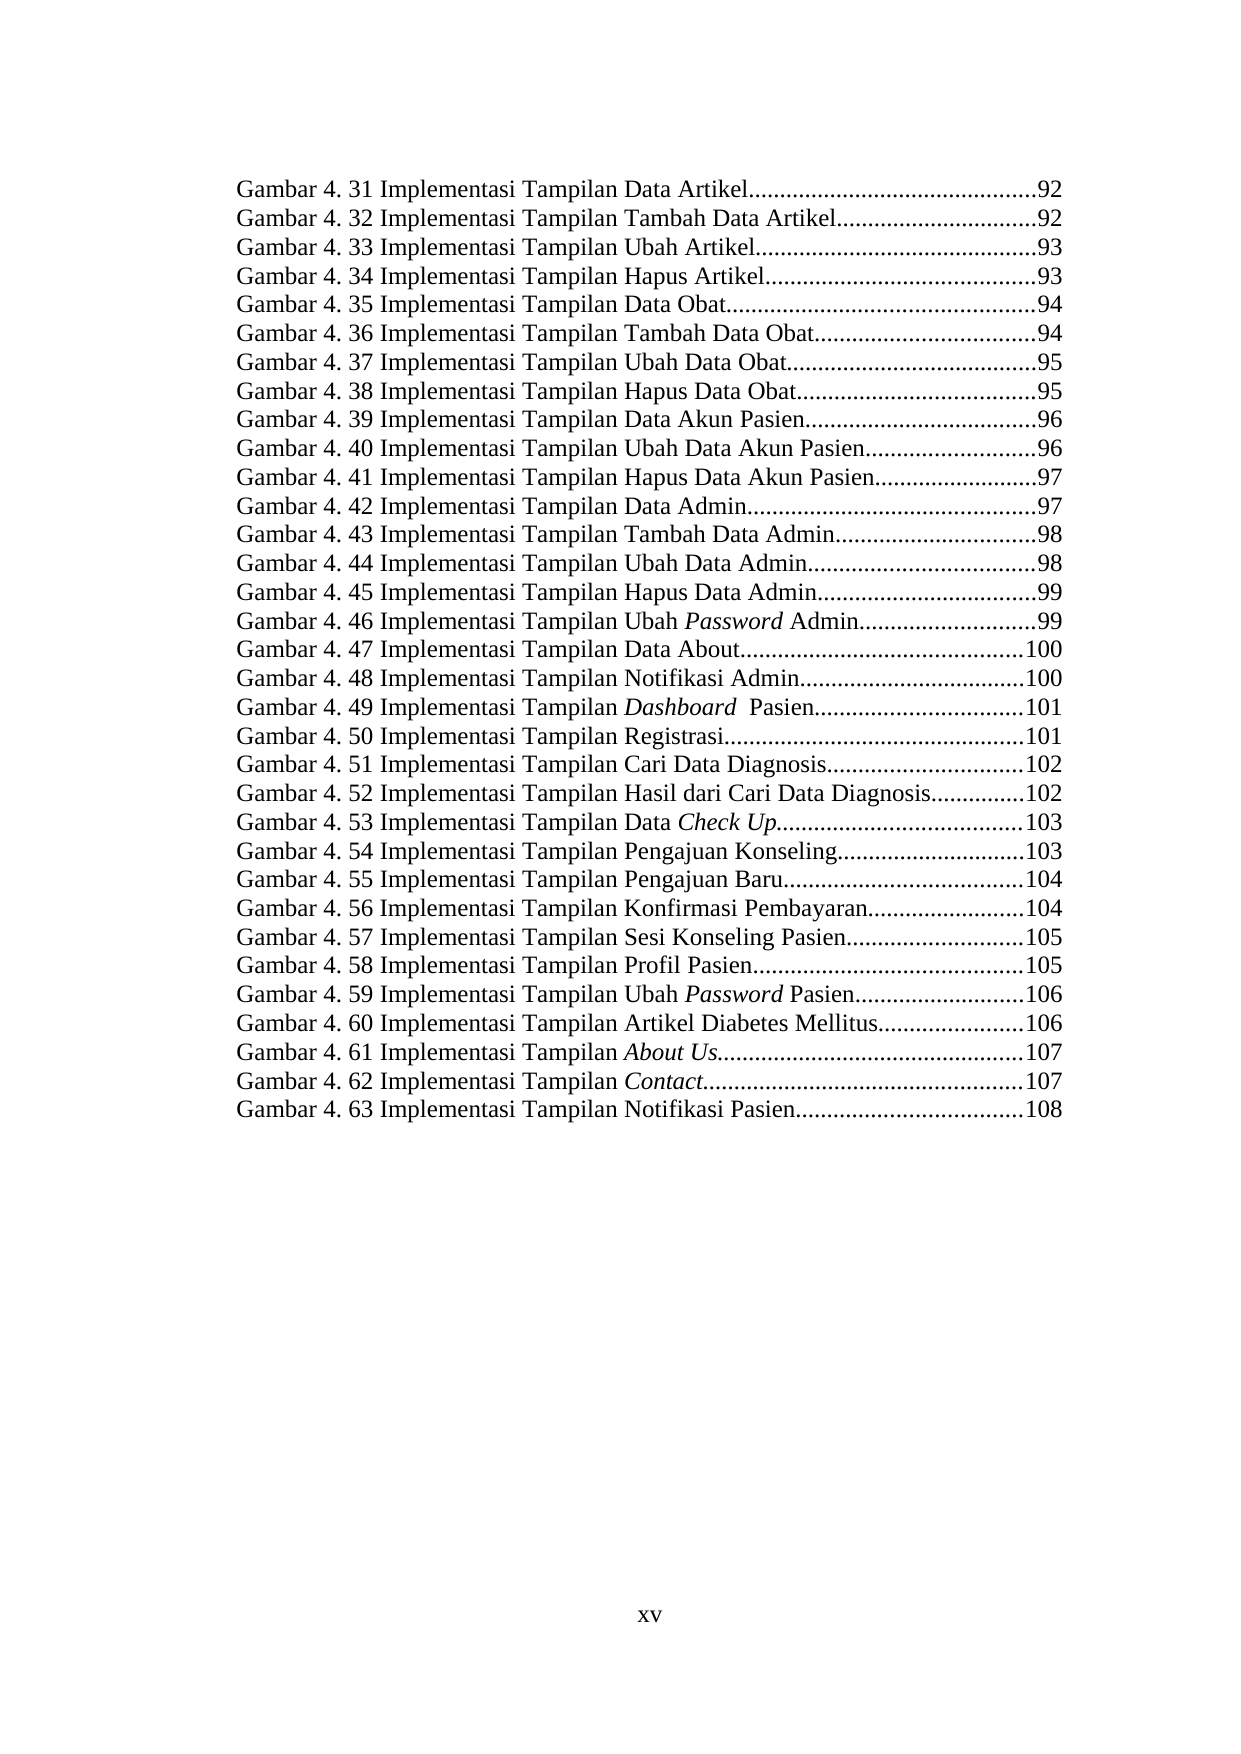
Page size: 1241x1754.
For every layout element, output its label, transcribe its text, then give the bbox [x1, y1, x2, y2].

text Gambar 4. 59 Implementasi Tampilan Ubah Password Pasien 106 [236, 979, 1130, 1008]
text Gambar 4. 56 Implementasi Tampilan Konfirmasi Pembayaran 104 [236, 893, 1130, 922]
text Gambar 4. 35 Implementasi Tampilan Data Obat 94 [236, 289, 1130, 318]
text Gambar 4. 32 Implementasi Tampilan Tambah Data Artikel 92 [236, 203, 1130, 232]
text Gambar 4. 43 Implementasi Tampilan Tambah Data Admin 98 [236, 519, 1130, 548]
text Gambar 4. 54 Implementasi Tampilan Pengajuan Konseling 103 [236, 836, 1130, 864]
text Gambar 4. 39 Implementasi Tampilan Data Akun Pasien 96 [236, 404, 1130, 433]
text Gambar 4. 47 Implementasi Tampilan Data About 100 [236, 634, 1130, 663]
text Gambar 4. 60 Implementasi Tampilan Artikel Diabetes Mellitus 106 [236, 1008, 1130, 1037]
text Gambar 4. 57 Implementasi Tampilan Sesi Konseling Pasien 105 [236, 922, 1130, 951]
text Gambar 4. 34 Implementasi Tampilan Hapus Artikel 93 [236, 261, 1130, 289]
text Gambar 4. 46 Implementasi Tampilan Ubah Password Admin 99 [236, 606, 1130, 634]
text Gambar 4. 31 Implementasi Tampilan Data Artikel 92 [236, 174, 1130, 203]
text Gambar 4. 42 Implementasi Tampilan Data Admin 97 [236, 491, 1130, 519]
text Gambar 4. 50 Implementasi Tampilan Registrasi 101 [236, 721, 1130, 749]
text Gambar 4. 36 Implementasi Tampilan Tambah Data Obat 94 [236, 318, 1130, 347]
text Gambar 4. 37 Implementasi Tampilan Ubah Data Obat 95 [236, 347, 1130, 376]
text Gambar 4. 61 Implementasi Tampilan About Us 107 [236, 1037, 1130, 1066]
text Gambar 4. 49 Implementasi Tampilan Dashboard Pasien 101 [236, 692, 1130, 721]
text Gambar 4. 51 Implementasi Tampilan Cari Data Diagnosis 102 [236, 749, 1130, 778]
text Gambar 4. 63 Implementasi Tampilan Notifikasi Pasien 108 [236, 1094, 1130, 1123]
text Gambar 4. 33 Implementasi Tampilan Ubah Artikel 93 [236, 232, 1130, 261]
text Gambar 4. 62 Implementasi Tampilan Contact 107 [236, 1066, 1130, 1094]
text Gambar 4. 53 Implementasi Tampilan Data Check Up 103 [236, 807, 1130, 836]
text Gambar 4. 38 Implementasi Tampilan Hapus Data Obat 95 [236, 376, 1130, 404]
text Gambar 4. 52 Implementasi Tampilan Hasil dari Cari Data Diagnosis 102 [236, 778, 1130, 807]
text Gambar 4. 44 Implementasi Tampilan Ubah Data Admin 98 [236, 548, 1130, 577]
text Gambar 4. 45 Implementasi Tampilan Hapus Data Admin 99 [236, 577, 1130, 606]
text Gambar 4. 58 Implementasi Tampilan Profil Pasien 105 [236, 951, 1130, 979]
text Gambar 4. 41 Implementasi Tampilan Hapus Data Akun Pasien 97 [236, 462, 1130, 491]
text Gambar 4. 55 Implementasi Tampilan Pengajuan Baru 104 [236, 864, 1130, 893]
text Gambar 4. 48 Implementasi Tampilan Notifikasi Admin 100 [236, 663, 1130, 692]
text Gambar 4. 40 Implementasi Tampilan Ubah Data Akun Pasien 96 [236, 433, 1130, 462]
